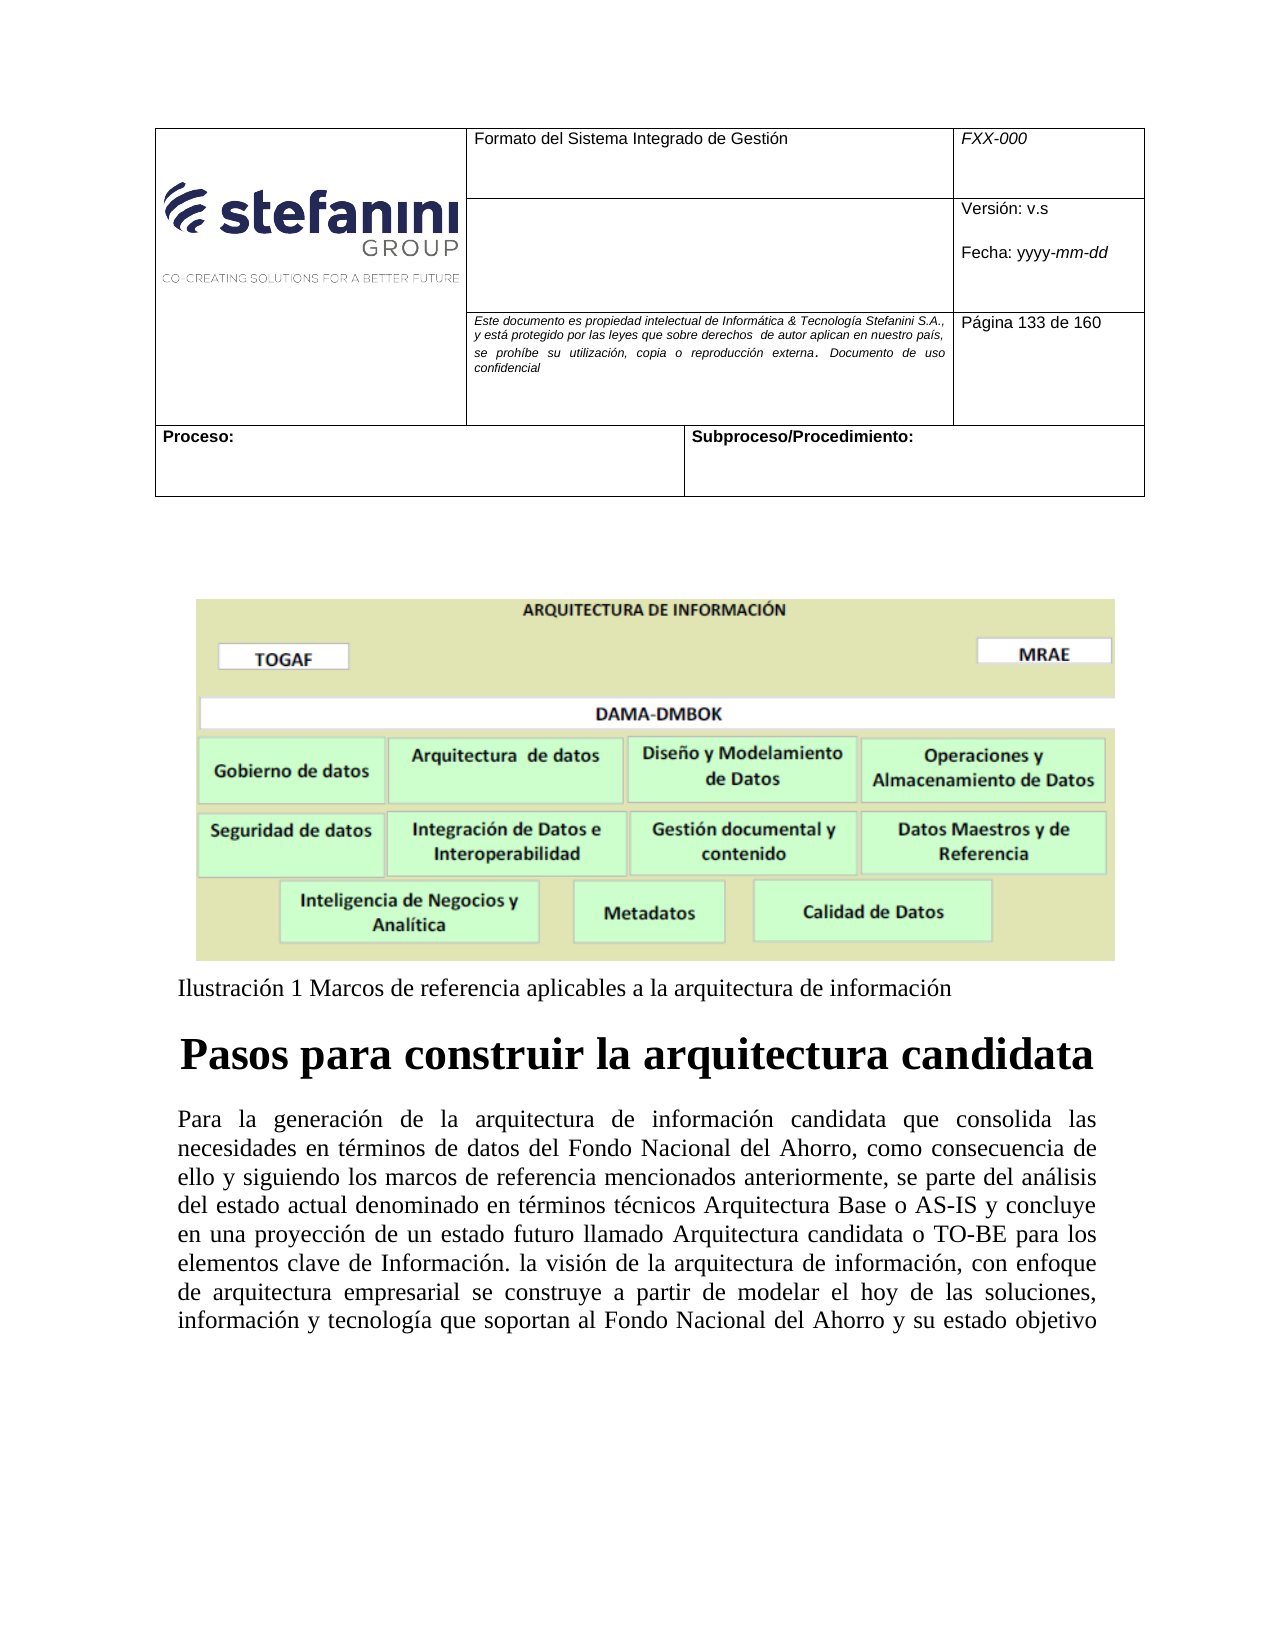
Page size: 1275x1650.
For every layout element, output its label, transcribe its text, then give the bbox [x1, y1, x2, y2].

text Ilustración 1 Marcos de referencia aplicables a la arquitectura de información [177, 973, 1098, 1001]
picture [196, 599, 1115, 961]
subtitle Pasos para construir la arquitectura candidata [177, 1026, 1098, 1079]
text Para la generación de la arquitectura de información candidata que consolida las necesidades en términos de datos del Fondo Nacional del Ahorro, como consecuencia de ello y siguiendo los marcos de referencia mencionados anteriormente, se parte del análisis del estado actual denominado en términos técnicos Arquitectura Base o AS-IS y concluye en una proyección de un estado futuro llamado Arquitectura candidata o TO-BE para los elementos clave de Información. la visión de la arquitectura de información, con enfoque de arquitectura empresarial se construye a partir de modelar el hoy de las soluciones, información y tecnología que soportan al Fondo Nacional del Ahorro y su estado objetivo en un alto nivel caracterizando los elementos de arquitectura. En general los pasos clave para construir las arquitecturas para cada uno de los dominios deben considerar: [177, 1104, 1098, 1334]
picture [162, 182, 460, 286]
